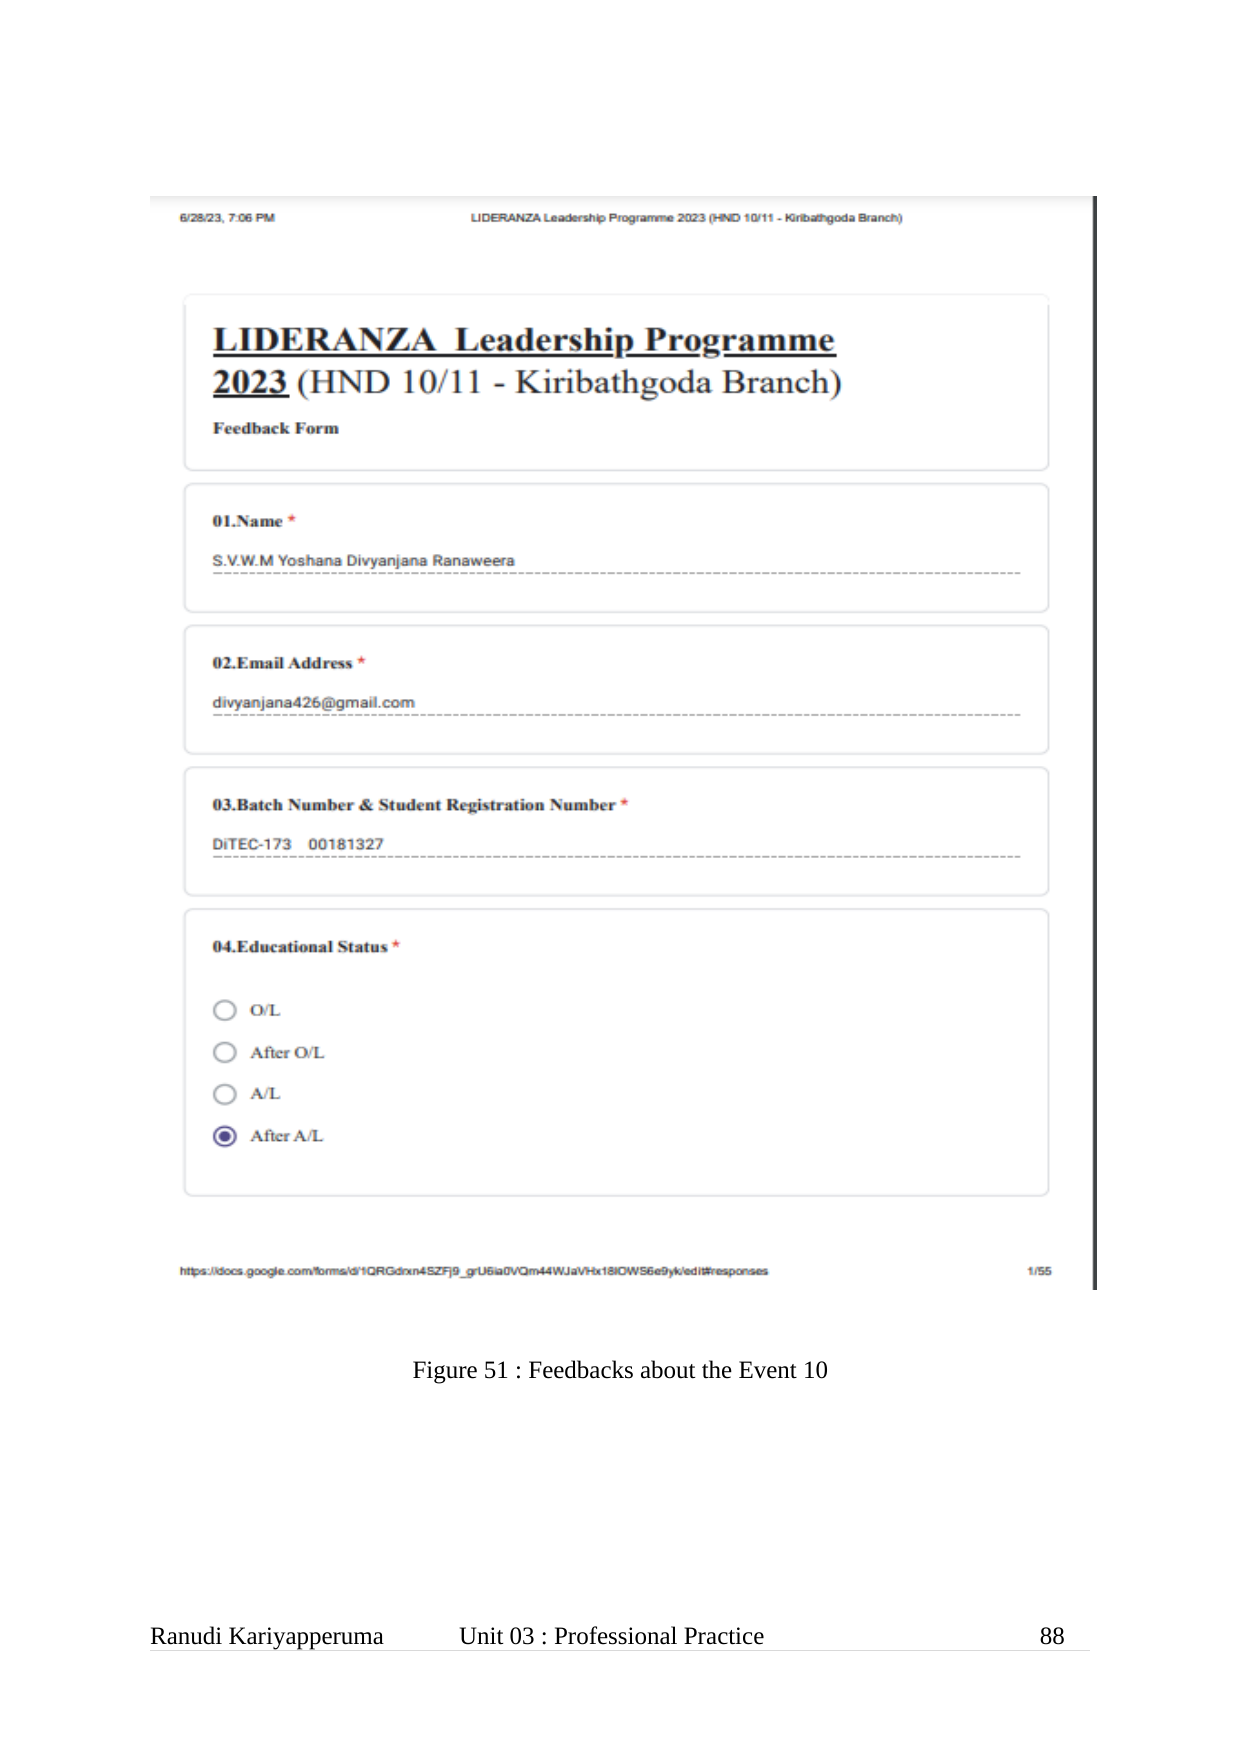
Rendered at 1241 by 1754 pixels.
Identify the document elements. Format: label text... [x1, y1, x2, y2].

picture [150, 196, 1097, 1290]
text Figure 51 : Feedbacks about the Event 10 [150, 1355, 1090, 1384]
